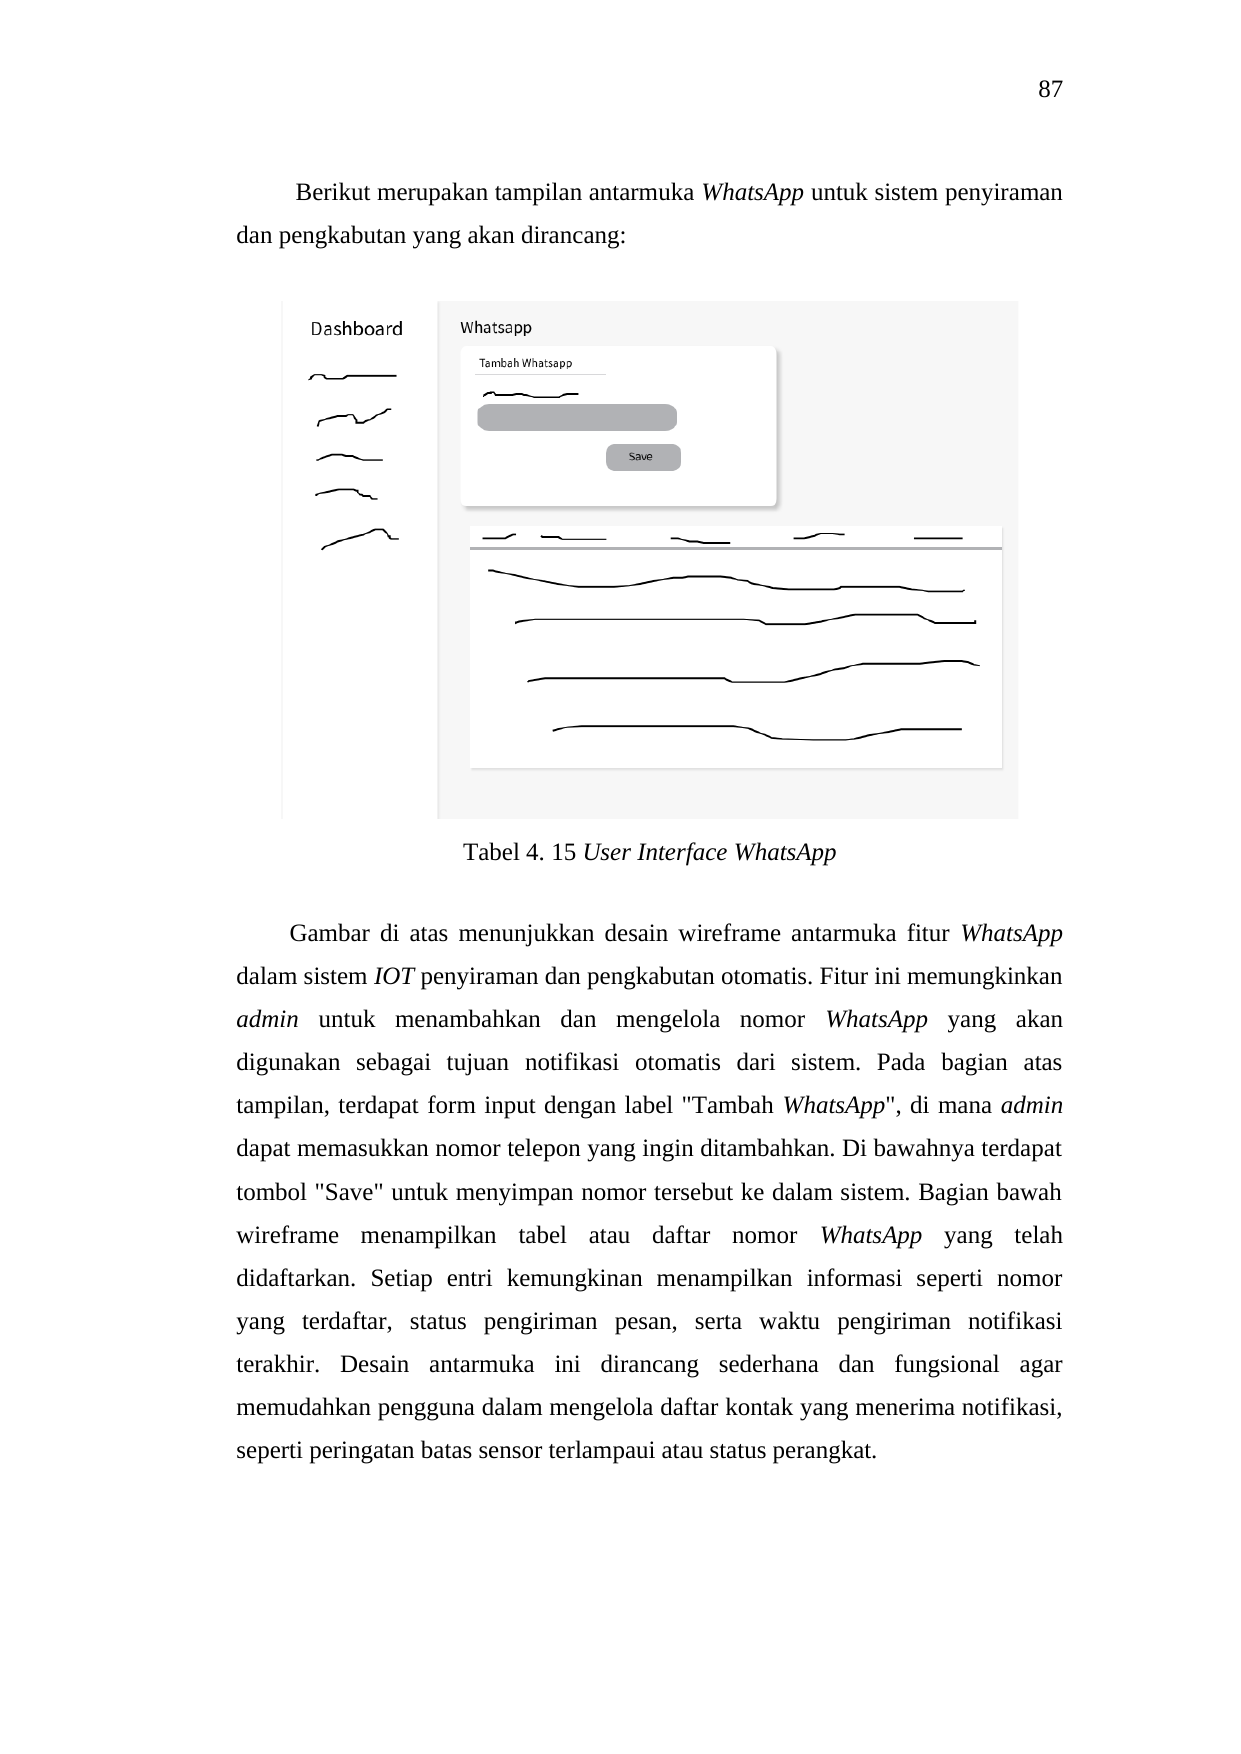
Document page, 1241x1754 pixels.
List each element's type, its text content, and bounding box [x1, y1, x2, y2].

text Tabel 4. 15 User Interface WhatsApp [236, 837, 1063, 866]
list Berikut merupakan tampilan antarmuka WhatsApp untuk sistem penyiraman dan pengkabutan yang akan dirancang: [236, 177, 1063, 249]
picture [281, 301, 1019, 819]
text Gambar di atas menunjukkan desain wireframe antarmuka fitur WhatsApp dalam sistem IOT penyiraman dan pengkabutan otomatis. Fitur ini memungkinkan admin untuk menambahkan dan mengelola nomor WhatsApp yang akan digunakan sebagai tujuan notifikasi otomatis dari sistem. Pada bagian atas tampilan, terdapat form input dengan label "Tambah WhatsApp", di mana admin dapat memasukkan nomor telepon yang ingin ditambahkan. Di bawahnya terdapat tombol "Save" untuk menyimpan nomor tersebut ke dalam sistem. Bagian bawah wireframe menampilkan tabel atau daftar nomor WhatsApp yang telah didaftarkan. Setiap entri kemungkinan menampilkan informasi seperti nomor yang terdaftar, status pengiriman pesan, serta waktu pengiriman notifikasi terakhir. Desain antarmuka ini dirancang sederhana dan fungsional agar memudahkan pengguna dalam mengelola daftar kontak yang menerima notifikasi, seperti peringatan batas sensor terlampaui atau status perangkat. [236, 918, 1063, 1464]
